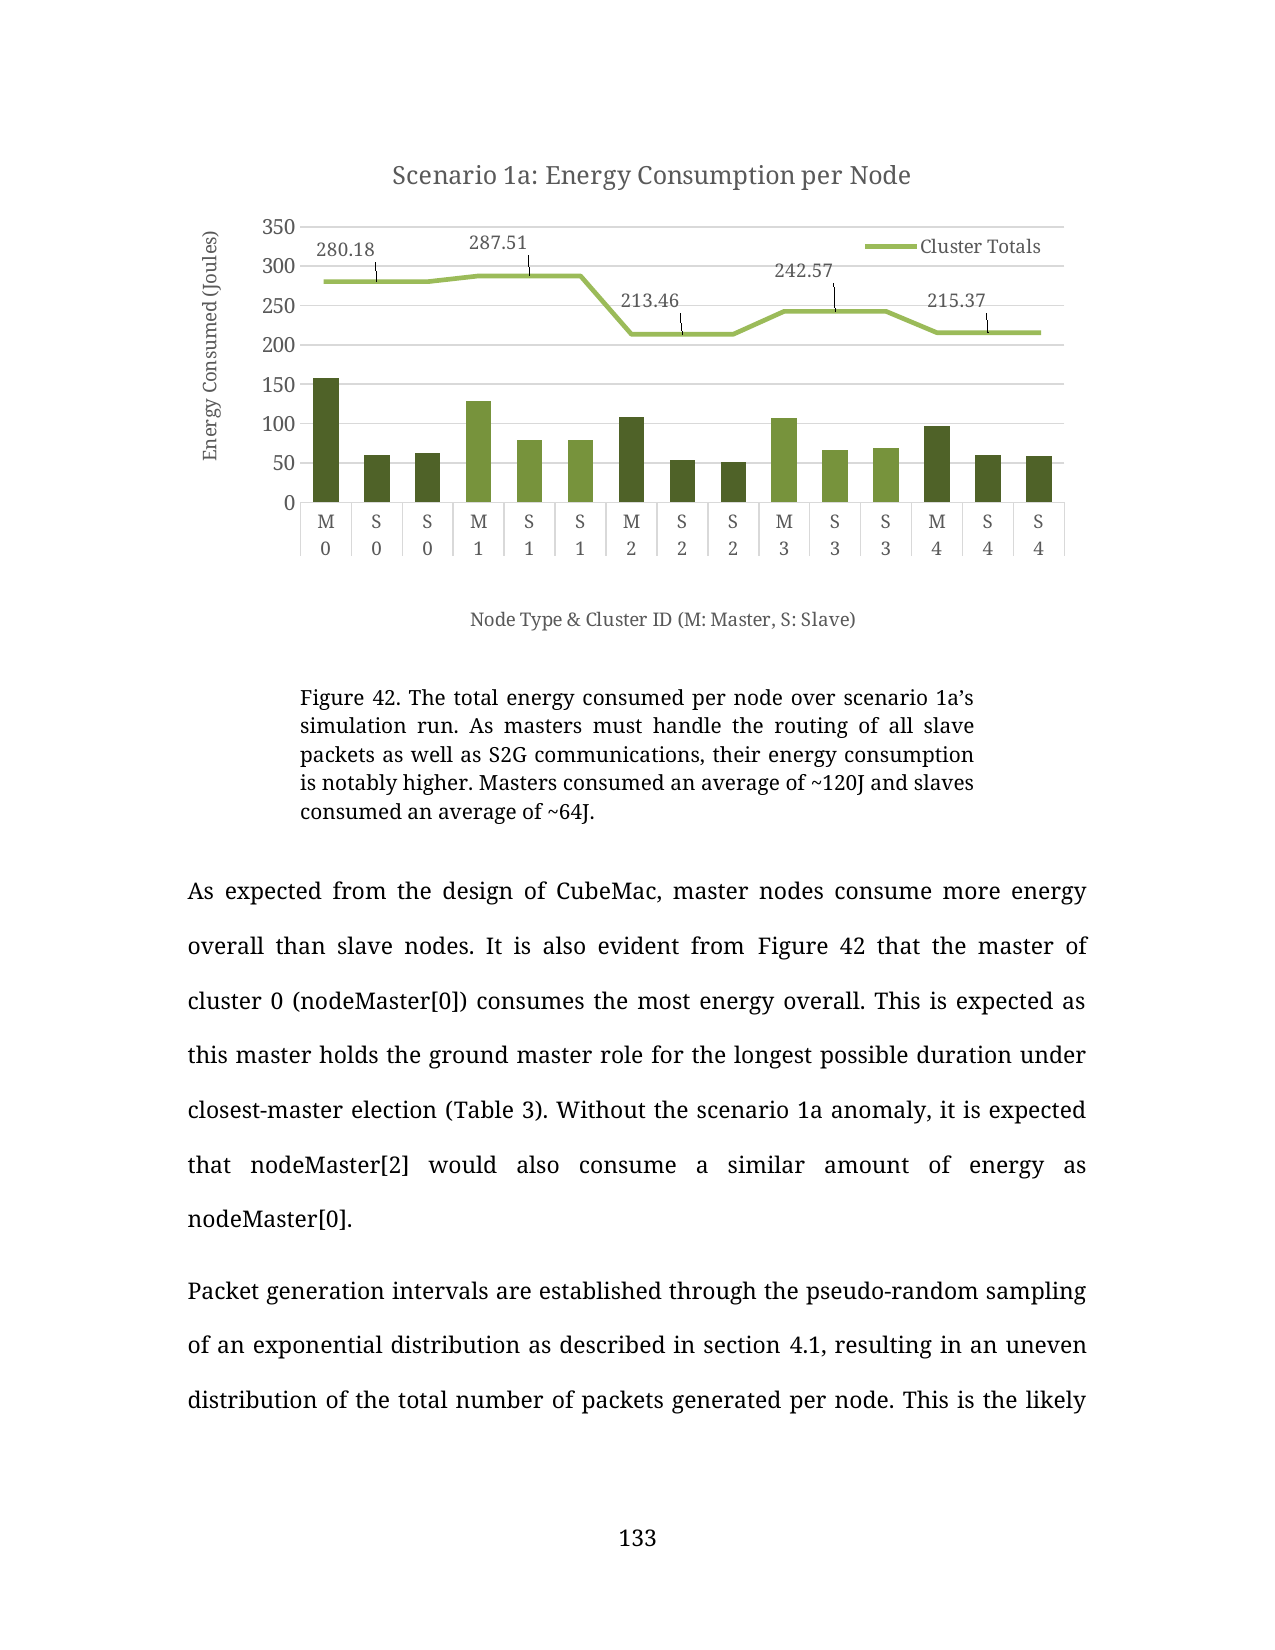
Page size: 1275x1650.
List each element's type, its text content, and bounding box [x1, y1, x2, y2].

text Figure 42. The total energy consumed per node over scenario 1a’s simulation run. As masters must handle the routing of all slave packets as well as S2G communications, their energy consumption is notably higher. Masters consumed an average of ~120J and slaves consumed an average of ~64J. [300, 683, 975, 825]
text As expected from the design of CubeMac, master nodes consume more energy overall than slave nodes. It is also evident from Figure 42 that the master of cluster 0 (nodeMaster[0]) consumes the most energy overall. This is expected as this master holds the ground master role for the longest possible duration under closest-master election (Table 3). Without the scenario 1a anomaly, it is expected that nodeMaster[2] would also consume a similar amount of energy as nodeMaster[0]. [187, 875, 1087, 1234]
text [187, 1275, 1087, 1415]
